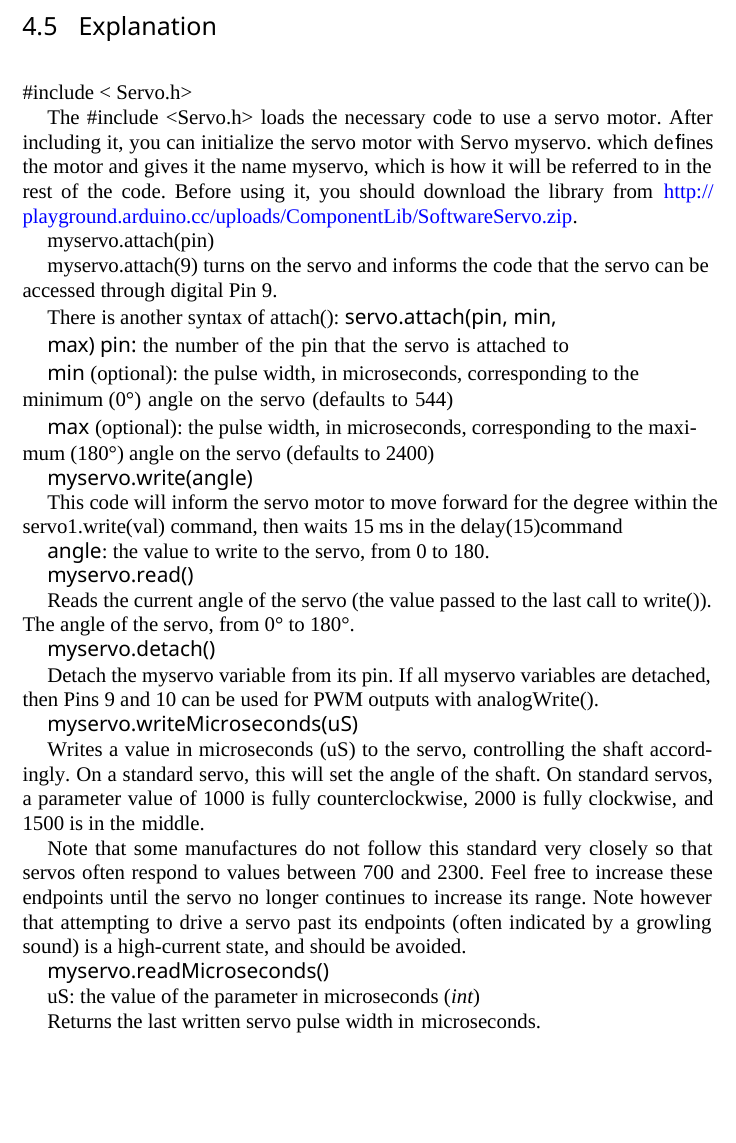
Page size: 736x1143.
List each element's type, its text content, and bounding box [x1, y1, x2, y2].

text angle: the value to write to the servo, from 0 to 180. [47, 539, 735, 563]
text myservo.writeMicroseconds(uS) [47, 712, 735, 736]
text Reads the current angle of the servo (the value passed to the last call to write()). [47, 588, 735, 612]
text myservo.attach(9) turns on the servo and informs the code that the servo can be accessed through digital Pin 9. [22, 253, 735, 302]
text uS: the value of the parameter in microseconds (int) Returns the last written servo pulse width in microseconds. [47, 984, 545, 1033]
text The angle of the servo, from 0° to 180°. [22, 613, 735, 637]
text This code will inform the servo motor to move forward for the degree within the servo1.write(val) command, then waits 15 ms in the delay(15)command [22, 490, 720, 538]
text myservo.readMicroseconds() [47, 959, 735, 983]
text There is another syntax of attach(): servo.attach(pin, min, max) pin: the number of the pin that the servo is attached to [47, 303, 597, 358]
text myservo.read() [47, 563, 735, 588]
text myservo.write(angle) [47, 466, 735, 490]
text Note that some manufactures do not follow this standard very closely so that servos often respond to values between 700 and 2300. Feel free to increase these endpoints until the servo no longer continues to increase its range. Note however that attempting to drive a servo past its endpoints (often indicated by a growling sound) is a high-current state, and should be avoided. [22, 836, 713, 958]
text min (optional): the pulse width, in microseconds, corresponding to the minimum (0°) angle on the servo (defaults to 544) [22, 358, 714, 411]
text max (optional): the pulse width, in microseconds, corresponding to the maxi- mum (180°) angle on the servo (defaults to 2400) [22, 412, 735, 465]
text #include < Servo.h> [22, 80, 735, 104]
text myservo.detach() [47, 637, 735, 662]
subtitle Explanation [22, 8, 735, 42]
text Writes a value in microseconds (uS) to the servo, controlling the shaft accord- ingly. On a standard servo, this will set the angle of the shaft. On standard servos, a parameter value of 1000 is fully counterclockwise, 2000 is fully clockwise, and 1500 is in the middle. [22, 737, 713, 835]
text Detach the myservo variable from its pin. If all myservo variables are detached, then Pins 9 and 10 can be used for PWM outputs with analogWrite(). [22, 663, 735, 711]
text myservo.attach(pin) [47, 228, 735, 252]
text The #include <Servo.h> loads the necessary code to use a servo motor. After including it, you can initialize the servo motor with Servo myservo. which deﬁnes the motor and gives it the name myservo, which is how it will be referred to in the rest of the code. Before using it, you should download the library from http:// playground.arduino.cc/uploads/ComponentLib/SoftwareServo.zip. [22, 105, 713, 228]
